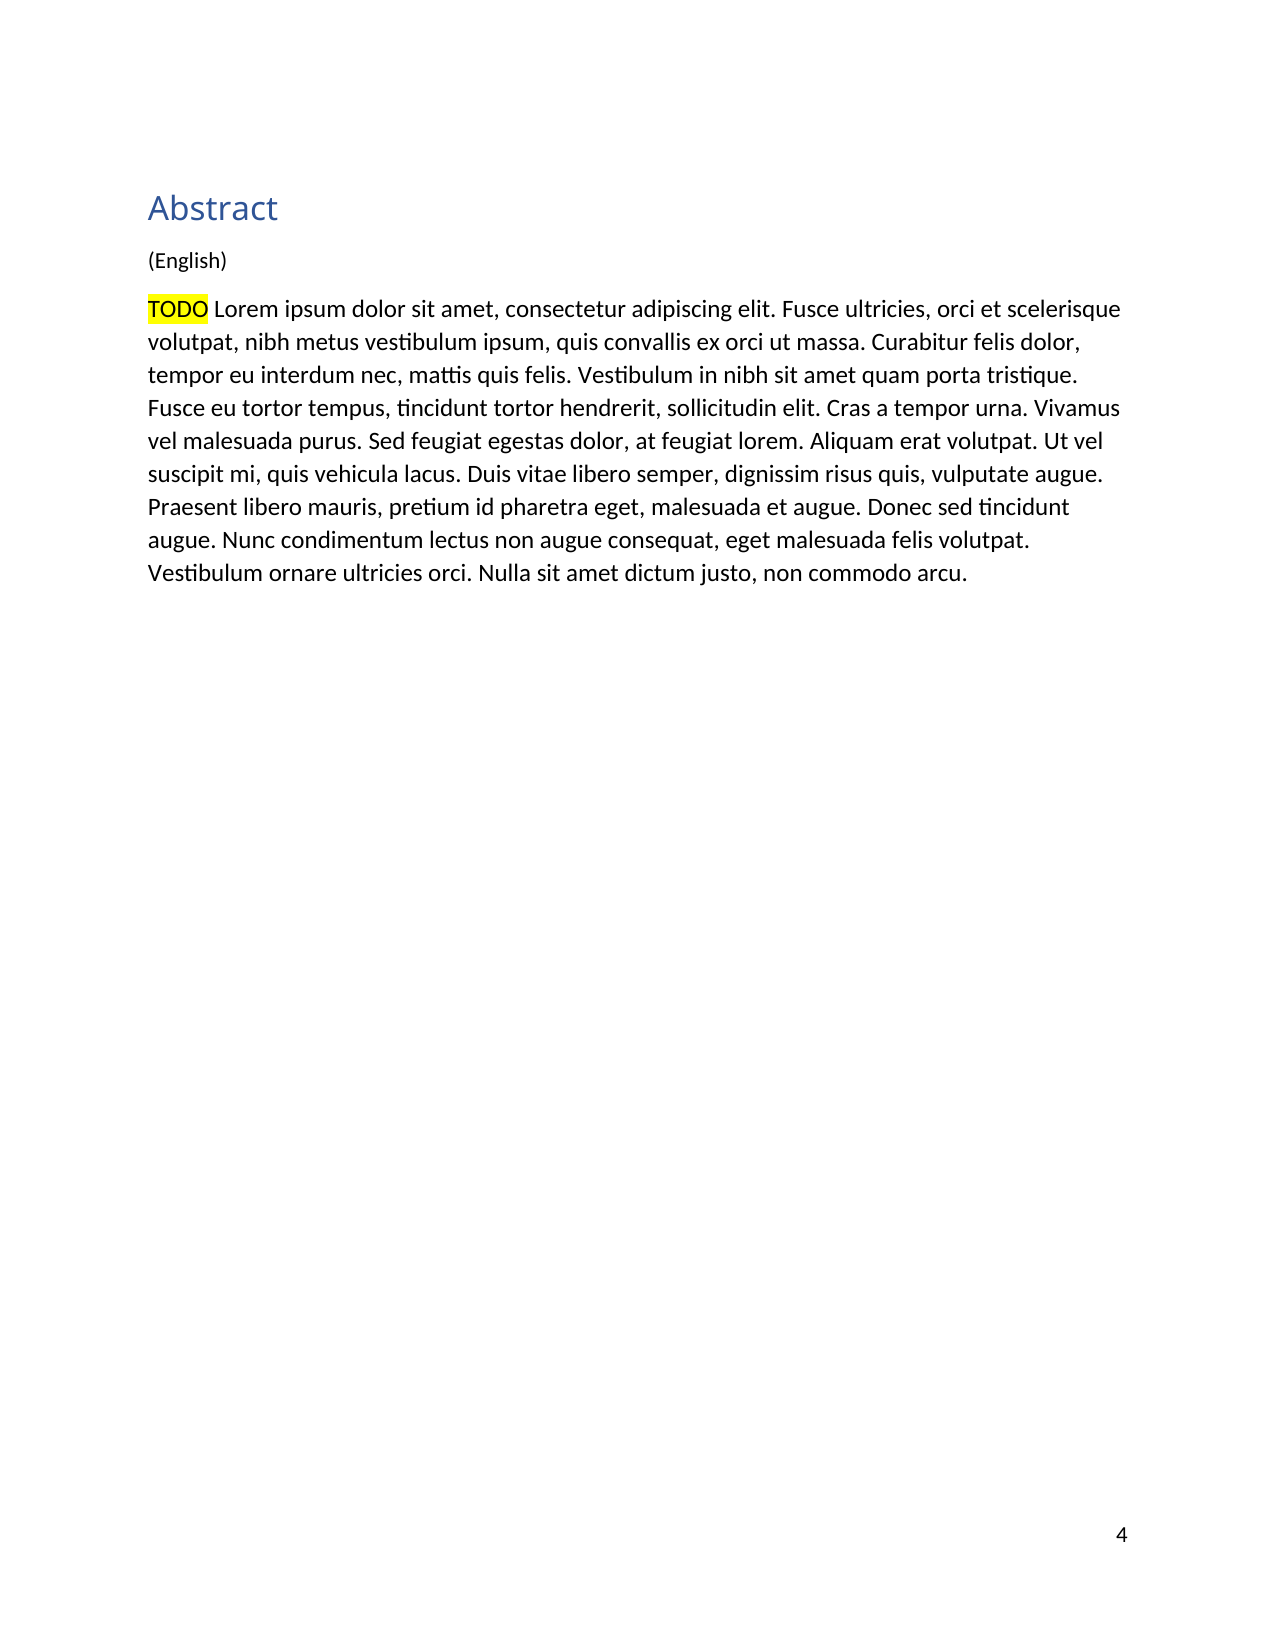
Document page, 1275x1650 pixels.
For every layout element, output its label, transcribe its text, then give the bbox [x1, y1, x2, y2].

text (English) [148, 247, 1127, 274]
subtitle Abstract [148, 185, 1127, 231]
text TODO Lorem ipsum dolor sit amet, consectetur adipiscing elit. Fusce ultricies, orci et scelerisque volutpat, nibh metus vestibulum ipsum, quis convallis ex orci ut massa. Curabitur felis dolor, tempor eu interdum nec, mattis quis felis. Vestibulum in nibh sit amet quam porta tristique. Fusce eu tortor tempus, tincidunt tortor hendrerit, sollicitudin elit. Cras a tempor urna. Vivamus vel malesuada purus. Sed feugiat egestas dolor, at feugiat lorem. Aliquam erat volutpat. Ut vel suscipit mi, quis vehicula lacus. Duis vitae libero semper, dignissim risus quis, vulputate augue. Praesent libero mauris, pretium id pharetra eget, malesuada et augue. Donec sed tincidunt augue. Nunc condimentum lectus non augue consequat, eget malesuada felis volutpat. Vestibulum ornare ultricies orci. Nulla sit amet dictum justo, non commodo arcu. [148, 293, 1127, 587]
